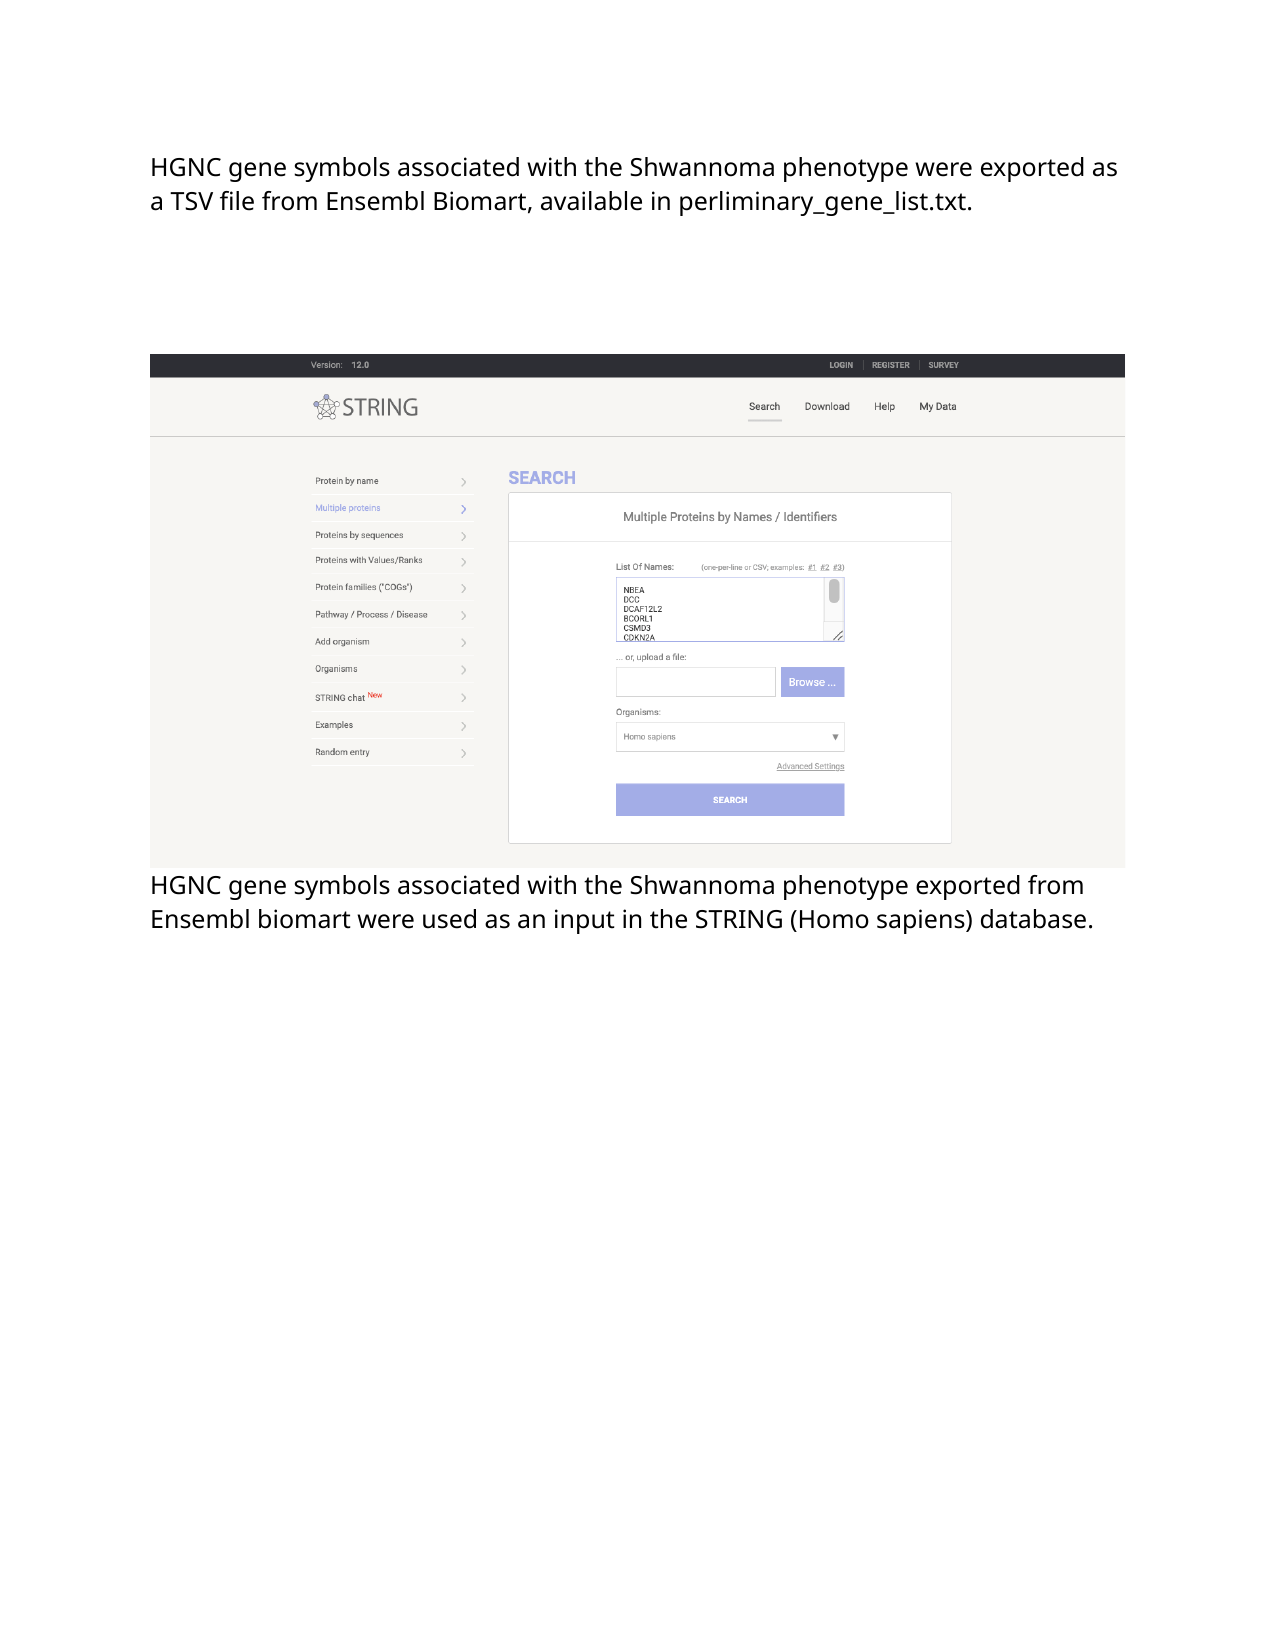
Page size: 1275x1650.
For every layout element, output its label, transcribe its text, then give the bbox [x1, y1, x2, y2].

picture [150, 354, 1125, 868]
text HGNC gene symbols associated with the Shwannoma phenotype exported from Ensembl biomart were used as an input in the STRING (Homo sapiens) database. [150, 868, 1125, 936]
text HGNC gene symbols associated with the Shwannoma phenotype were exported as a TSV file from Ensembl Biomart, available in perliminary_gene_list.txt. [150, 150, 1125, 218]
